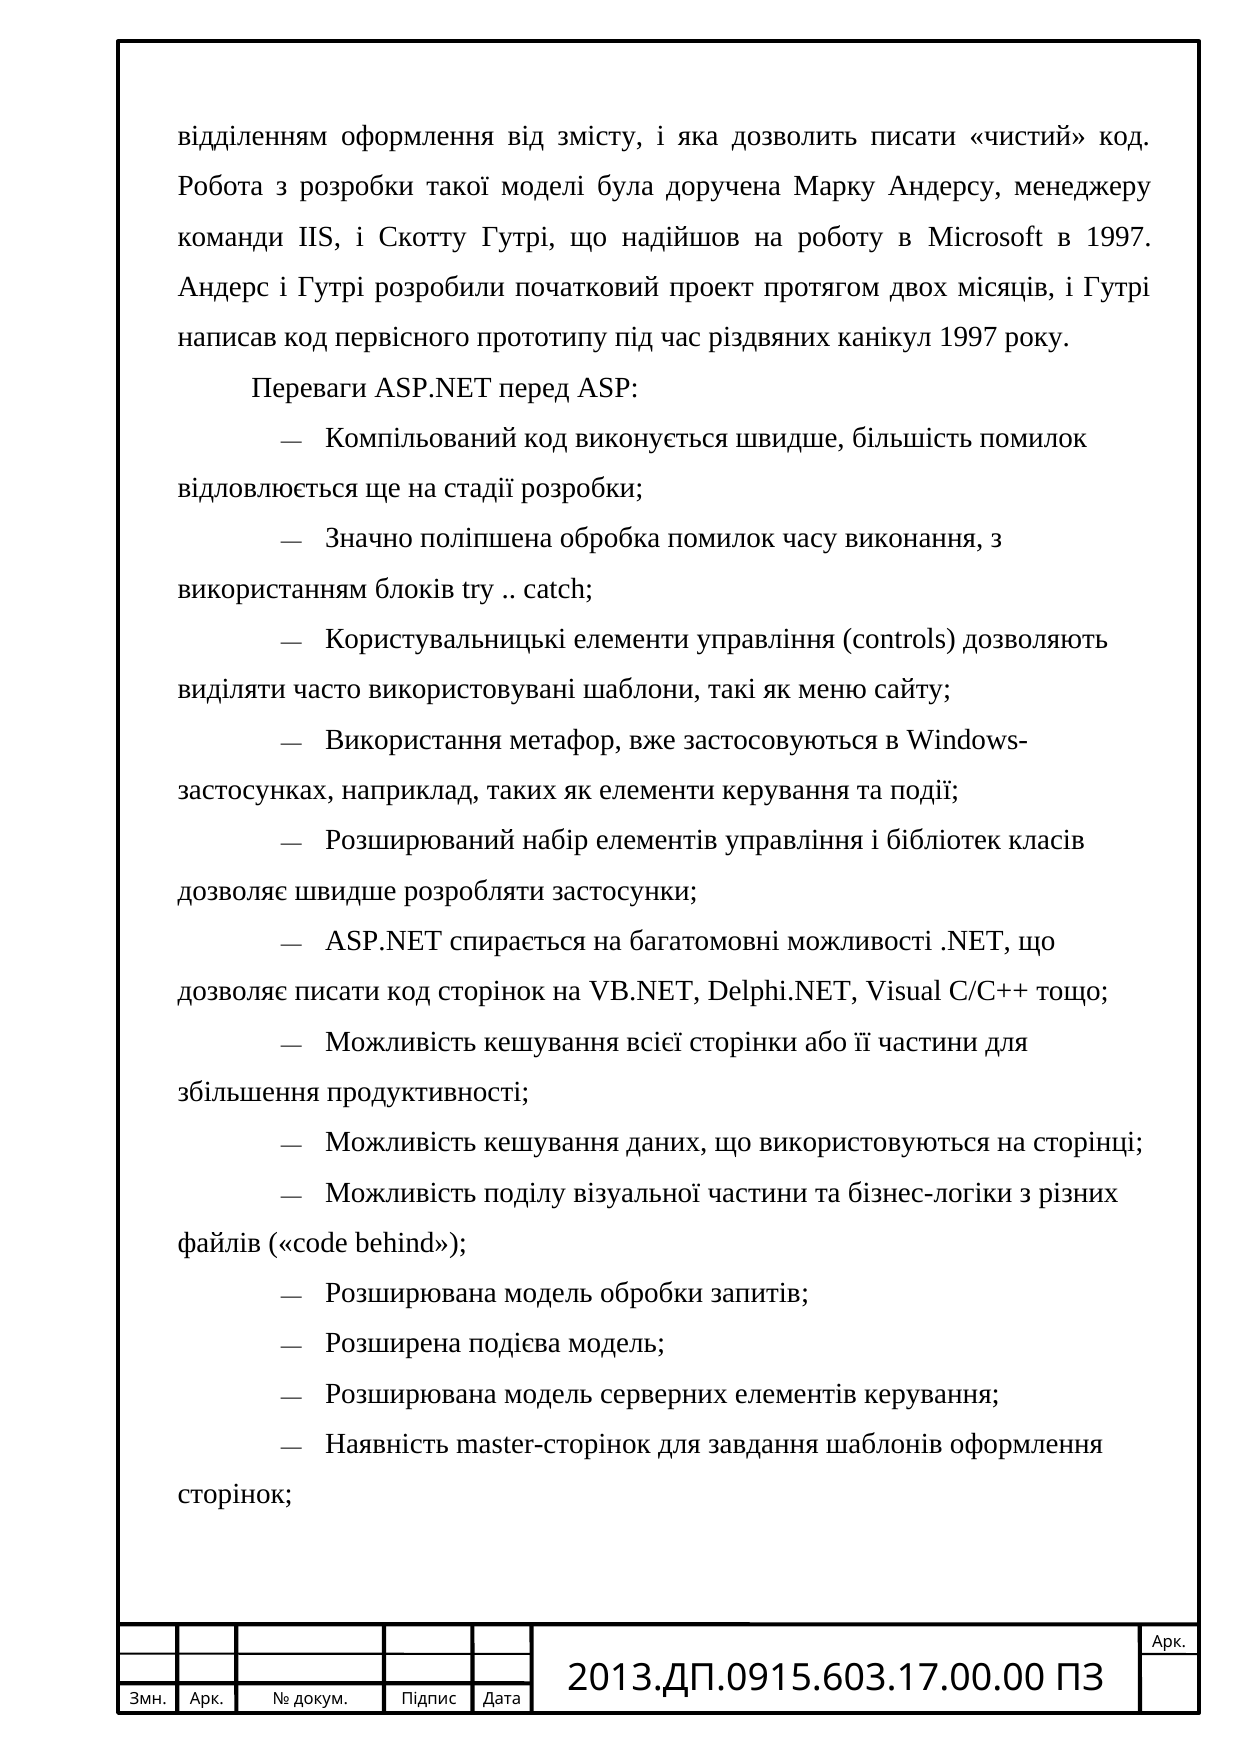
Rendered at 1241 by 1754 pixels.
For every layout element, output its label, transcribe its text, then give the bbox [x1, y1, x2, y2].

list ASP.NET спирається на багатомовні можливості .NET, що дозволяє писати код сторінок на VB.NET, Delphi.NET, Visual C/C++ тощо; [177, 923, 1152, 1007]
list Наявність master-сторінок для завдання шаблонів оформлення сторінок; [177, 1426, 1152, 1510]
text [177, 118, 1152, 353]
list Розширюваний набір елементів управління і бібліотек класів дозволяє швидше розробляти застосунки; [177, 822, 1152, 906]
list Значно поліпшена обробка помилок часу виконання, з використанням блоків try .. catch; [177, 521, 1152, 604]
text Переваги ASP.NET перед ASP: [177, 370, 1152, 403]
list Використання метафор, вже застосовуються в Windows-застосунках, наприклад, таких як елементи керування та події; [177, 722, 1152, 806]
list Можливість кешування всієї сторінки або її частини для збільшення продуктивності; [177, 1024, 1152, 1108]
list Користувальницькі елементи управління (controls) дозволяють виділяти часто використовувані шаблони, такі як меню сайту; [177, 621, 1152, 705]
list Можливість поділу візуальної частини та бізнес-логіки з різних файлів («code behind»); [177, 1175, 1152, 1258]
list Розширена подієва модель; [177, 1326, 1152, 1359]
list Компільований код виконується швидше, більшість помилок відловлюється ще на стадії розробки; [177, 420, 1152, 504]
list Можливість кешування даних, що використовуються на сторінці; [177, 1124, 1152, 1158]
list Розширювана модель обробки запитів; [177, 1275, 1152, 1309]
list Розширювана модель серверних елементів керування; [177, 1376, 1152, 1409]
